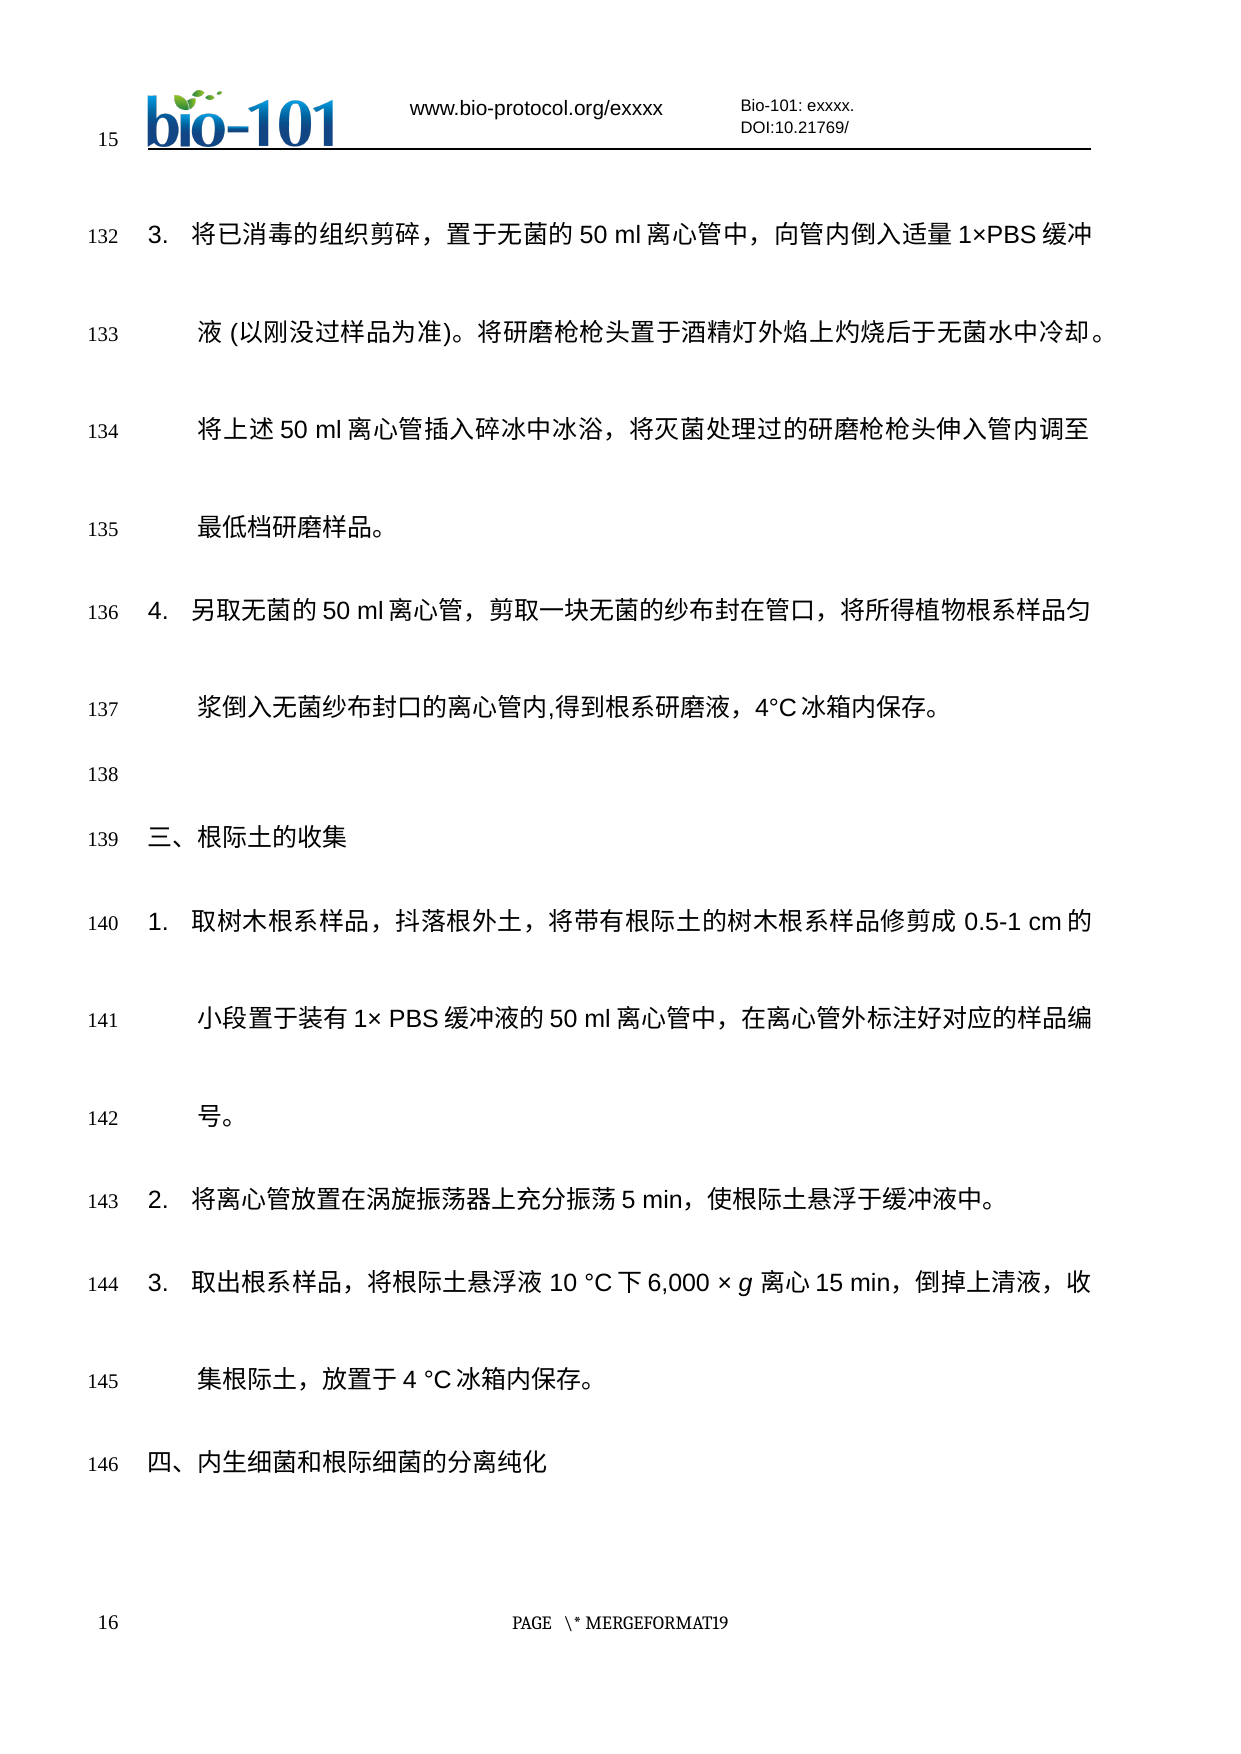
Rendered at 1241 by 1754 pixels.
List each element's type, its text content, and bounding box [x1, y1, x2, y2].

list 将离心管放置在涡旋振荡器上充分振荡5 min，使根际土悬浮于缓冲液中。 [148, 1165, 1092, 1230]
list 另取无菌的50 ml离心管，剪取一块无菌的纱布封在管口，将所得植物根系样品匀浆倒入无菌纱布封口的离心管内,得到根系研磨液，4°C冰箱内保存。 [148, 576, 1092, 738]
text 三、根际土的收集 [148, 803, 1092, 868]
list 将已消毒的组织剪碎，置于无菌的50 ml离心管中，向管内倒入适量1×PBS缓冲液 (以刚没过样品为准)。将研磨枪枪头置于酒精灯外焰上灼烧后于无菌水中冷却。将上述50 ml离心管插入碎冰中冰浴，将灭菌处理过的研磨枪枪头伸入管内调至最低档研磨样品。 [148, 200, 1092, 558]
picture [147, 90, 333, 147]
list 取出根系样品，将根际土悬浮液10 °C下6,000 × g 离心15 min，倒掉上清液，收集根际土，放置于4 °C冰箱内保存。 [148, 1248, 1092, 1410]
list 取树木根系样品，抖落根外土，将带有根际土的树木根系样品修剪成0.5-1 cm的小段置于装有1× PBS缓冲液的50 ml离心管中，在离心管外标注好对应的样品编号。 [148, 887, 1092, 1147]
text 四、内生细菌和根际细菌的分离纯化 [148, 1428, 1092, 1493]
